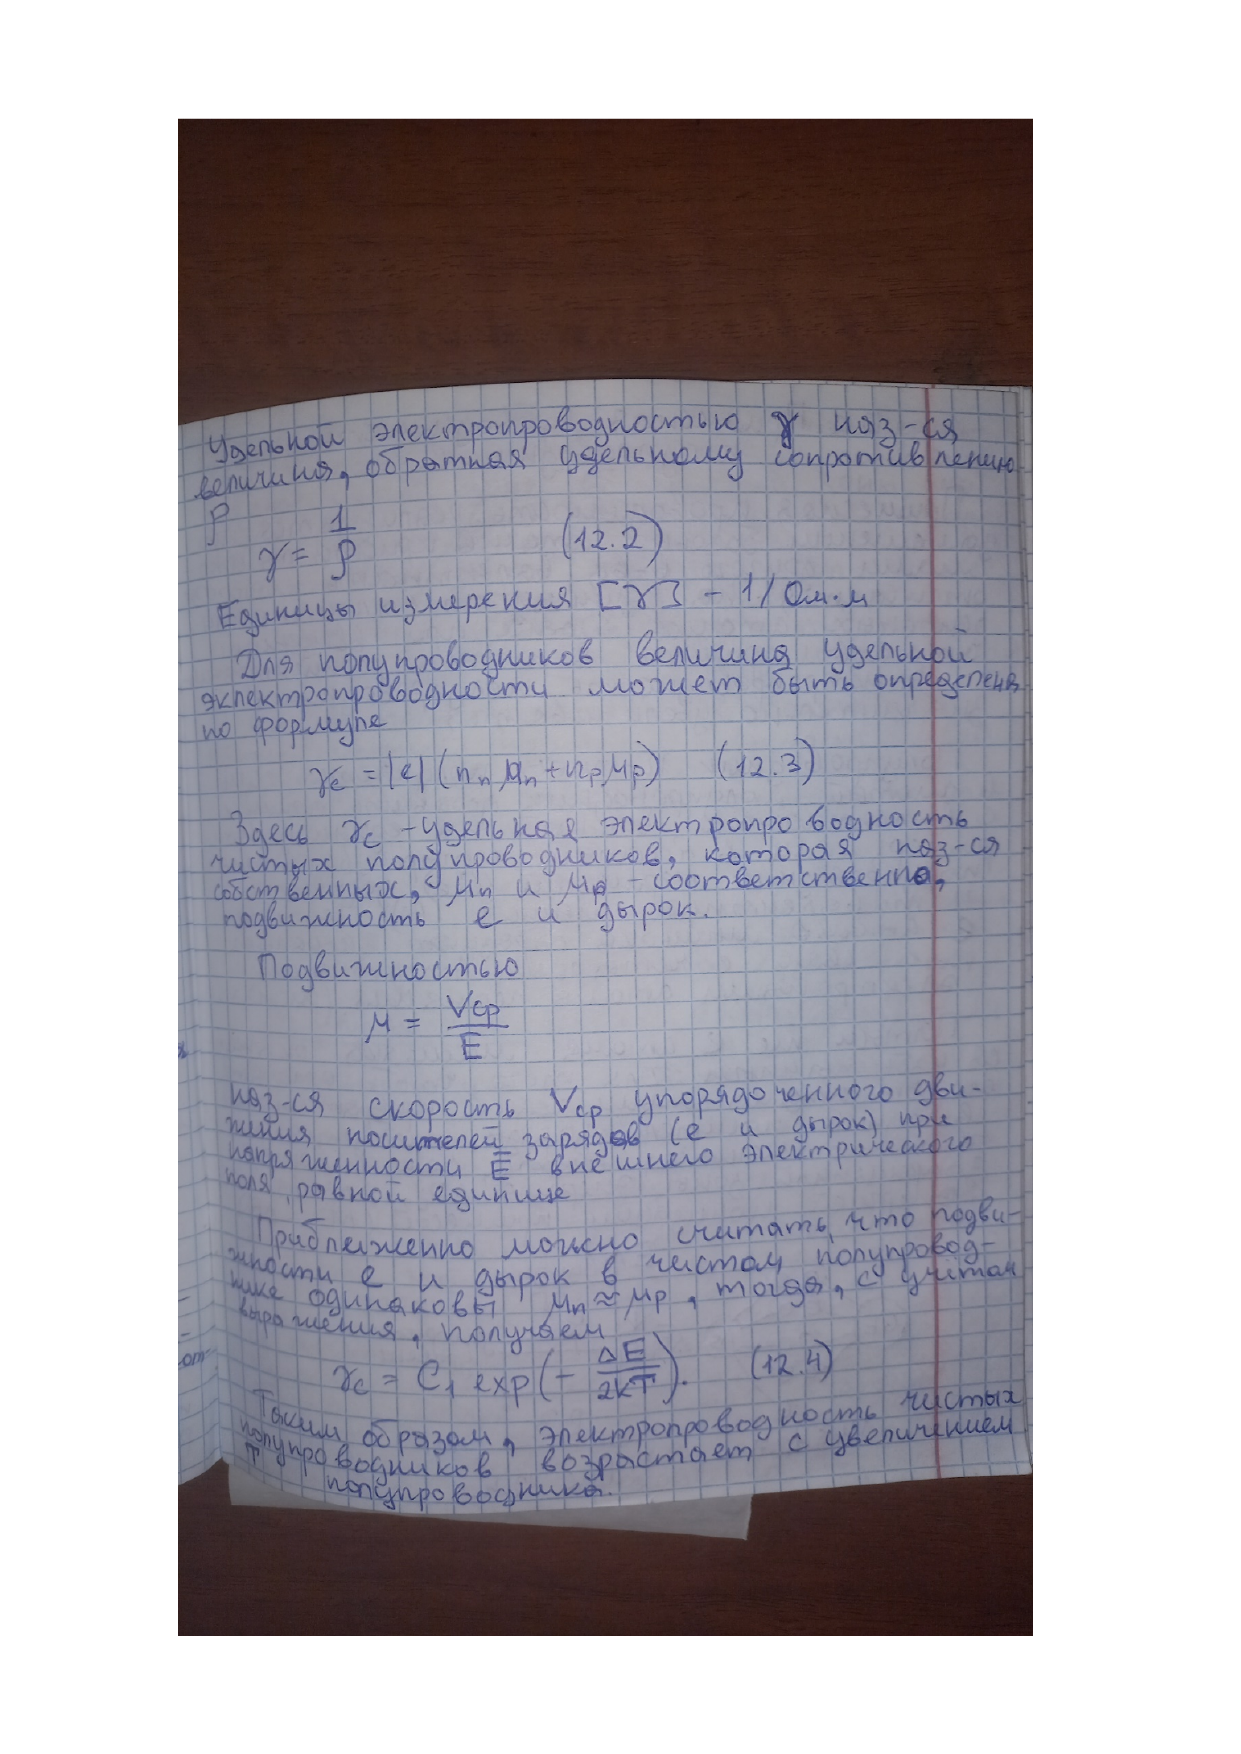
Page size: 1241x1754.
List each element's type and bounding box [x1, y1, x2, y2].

picture [179, 120, 1033, 1634]
